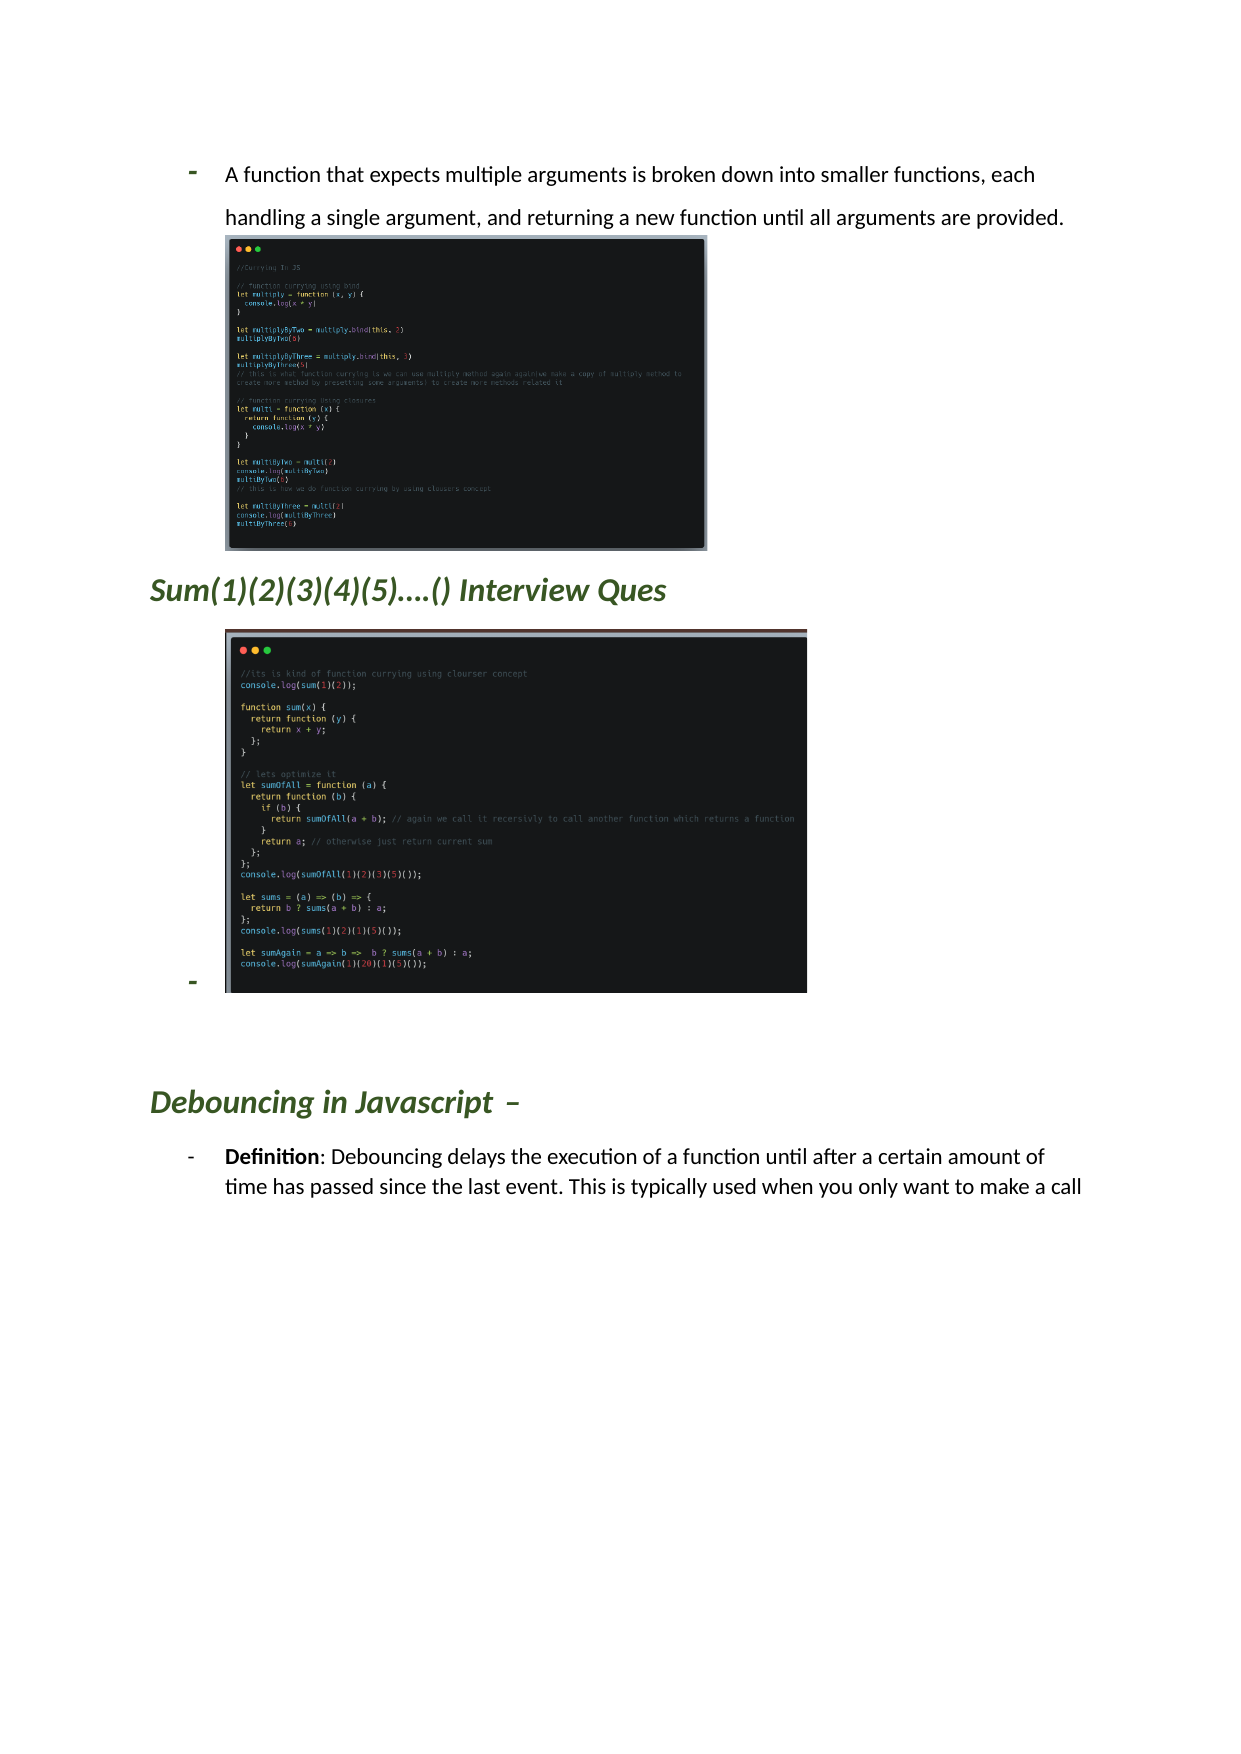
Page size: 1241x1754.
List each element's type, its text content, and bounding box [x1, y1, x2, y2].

text Debouncing in Javascript – [150, 1081, 1090, 1122]
picture [225, 629, 808, 993]
text Sum(1)(2)(3)(4)(5)….() Interview Ques [150, 569, 1090, 610]
list Definition: Debouncing delays the execution of a function until after a certain amount of time has passed since the last event. This is typically used when you only want to make a call once the user has finished an action. [187, 1142, 1090, 1200]
picture [225, 235, 708, 551]
